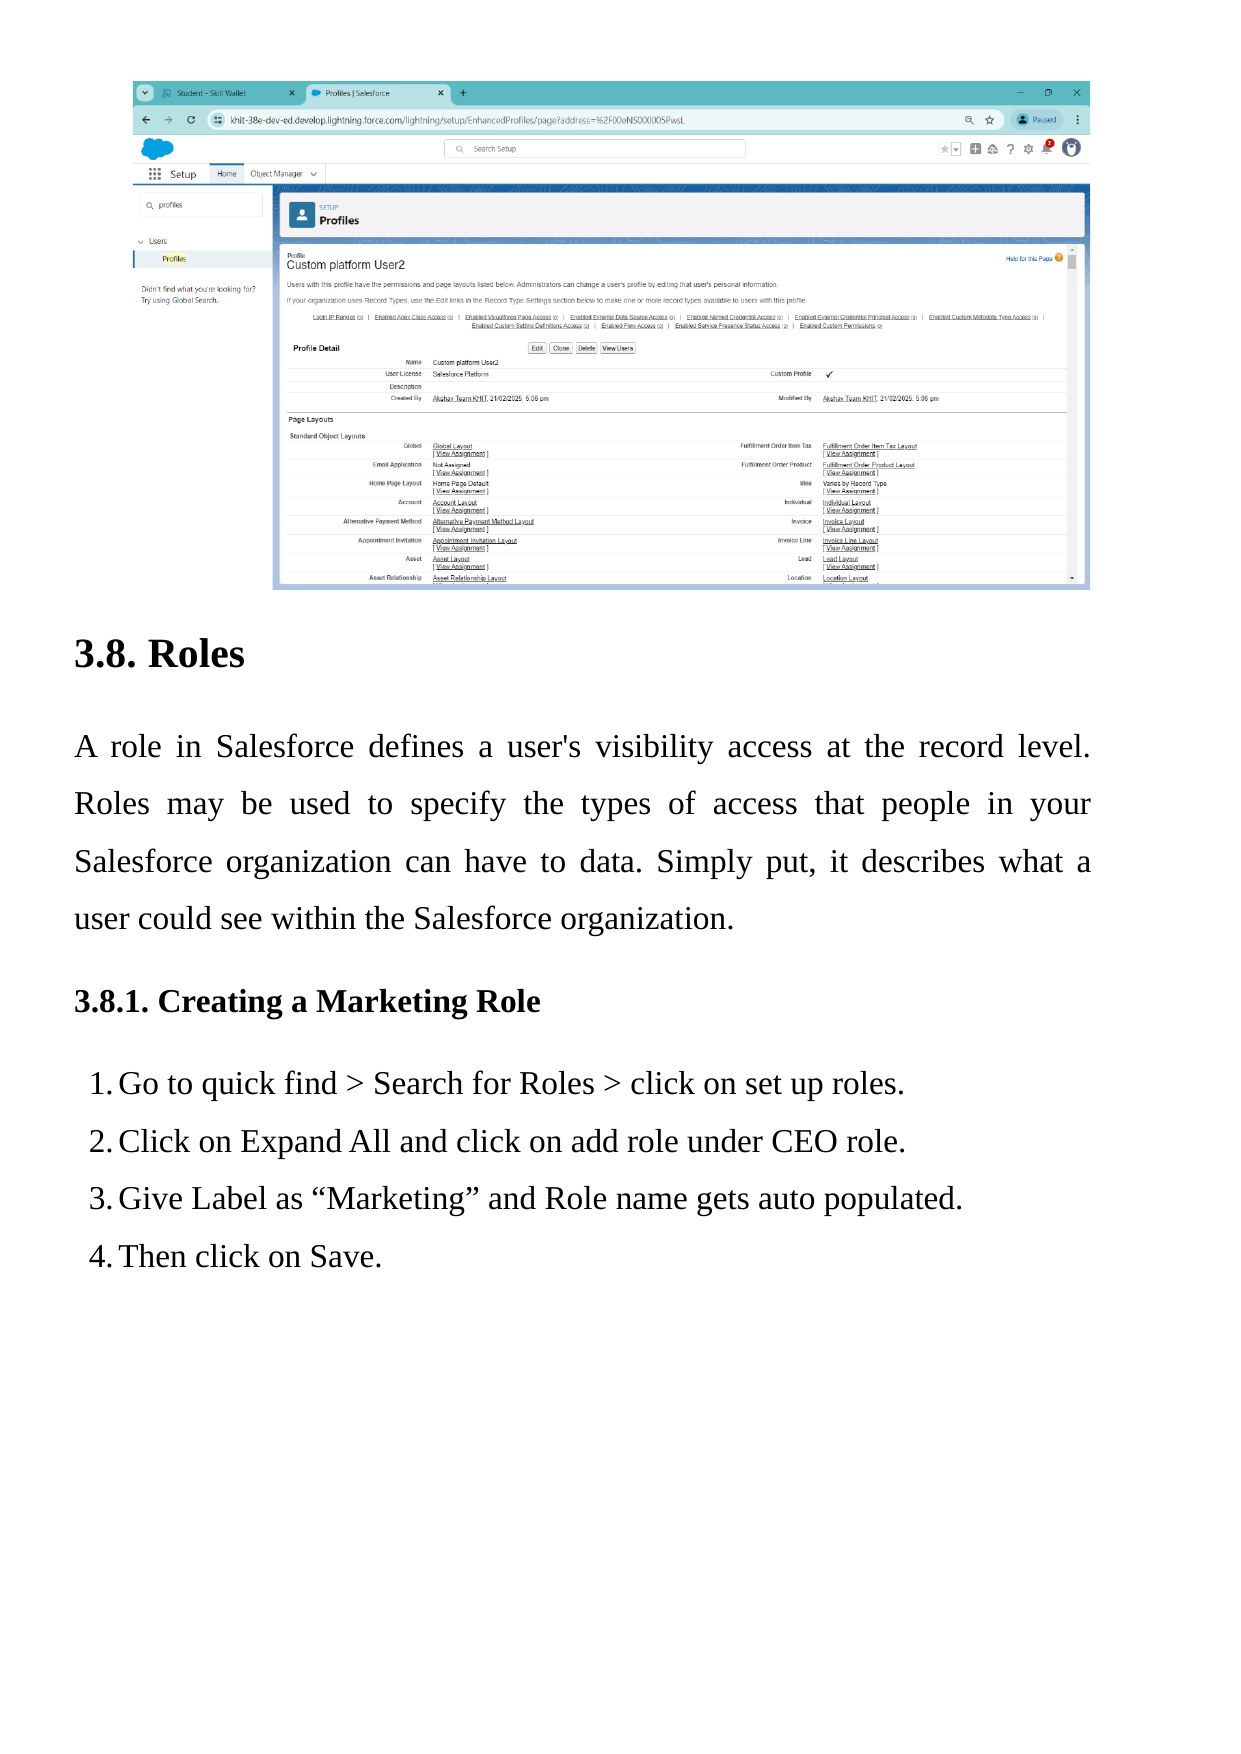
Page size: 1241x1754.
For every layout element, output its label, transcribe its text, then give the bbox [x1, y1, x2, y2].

list Give Label as “Marketing” and Role name gets auto populated. [88, 1178, 1090, 1217]
list Then click on Save. [88, 1236, 1090, 1274]
picture [132, 81, 1091, 590]
text A role in Salesforce defines a user's visibility access at the record level. Roles may be used to specify the types of access that people in your Salesforce organization can have to data. Simply put, it describes what a user could see within the Salesforce organization. [74, 726, 1093, 937]
list Click on Expand All and click on add role under CEO role. [88, 1121, 1090, 1159]
list Roles [74, 629, 1090, 677]
list Go to quick find > Search for Roles > click on set up roles. [88, 1063, 1093, 1102]
text 3.8.1. Creating a Marketing Role [74, 981, 1093, 1019]
